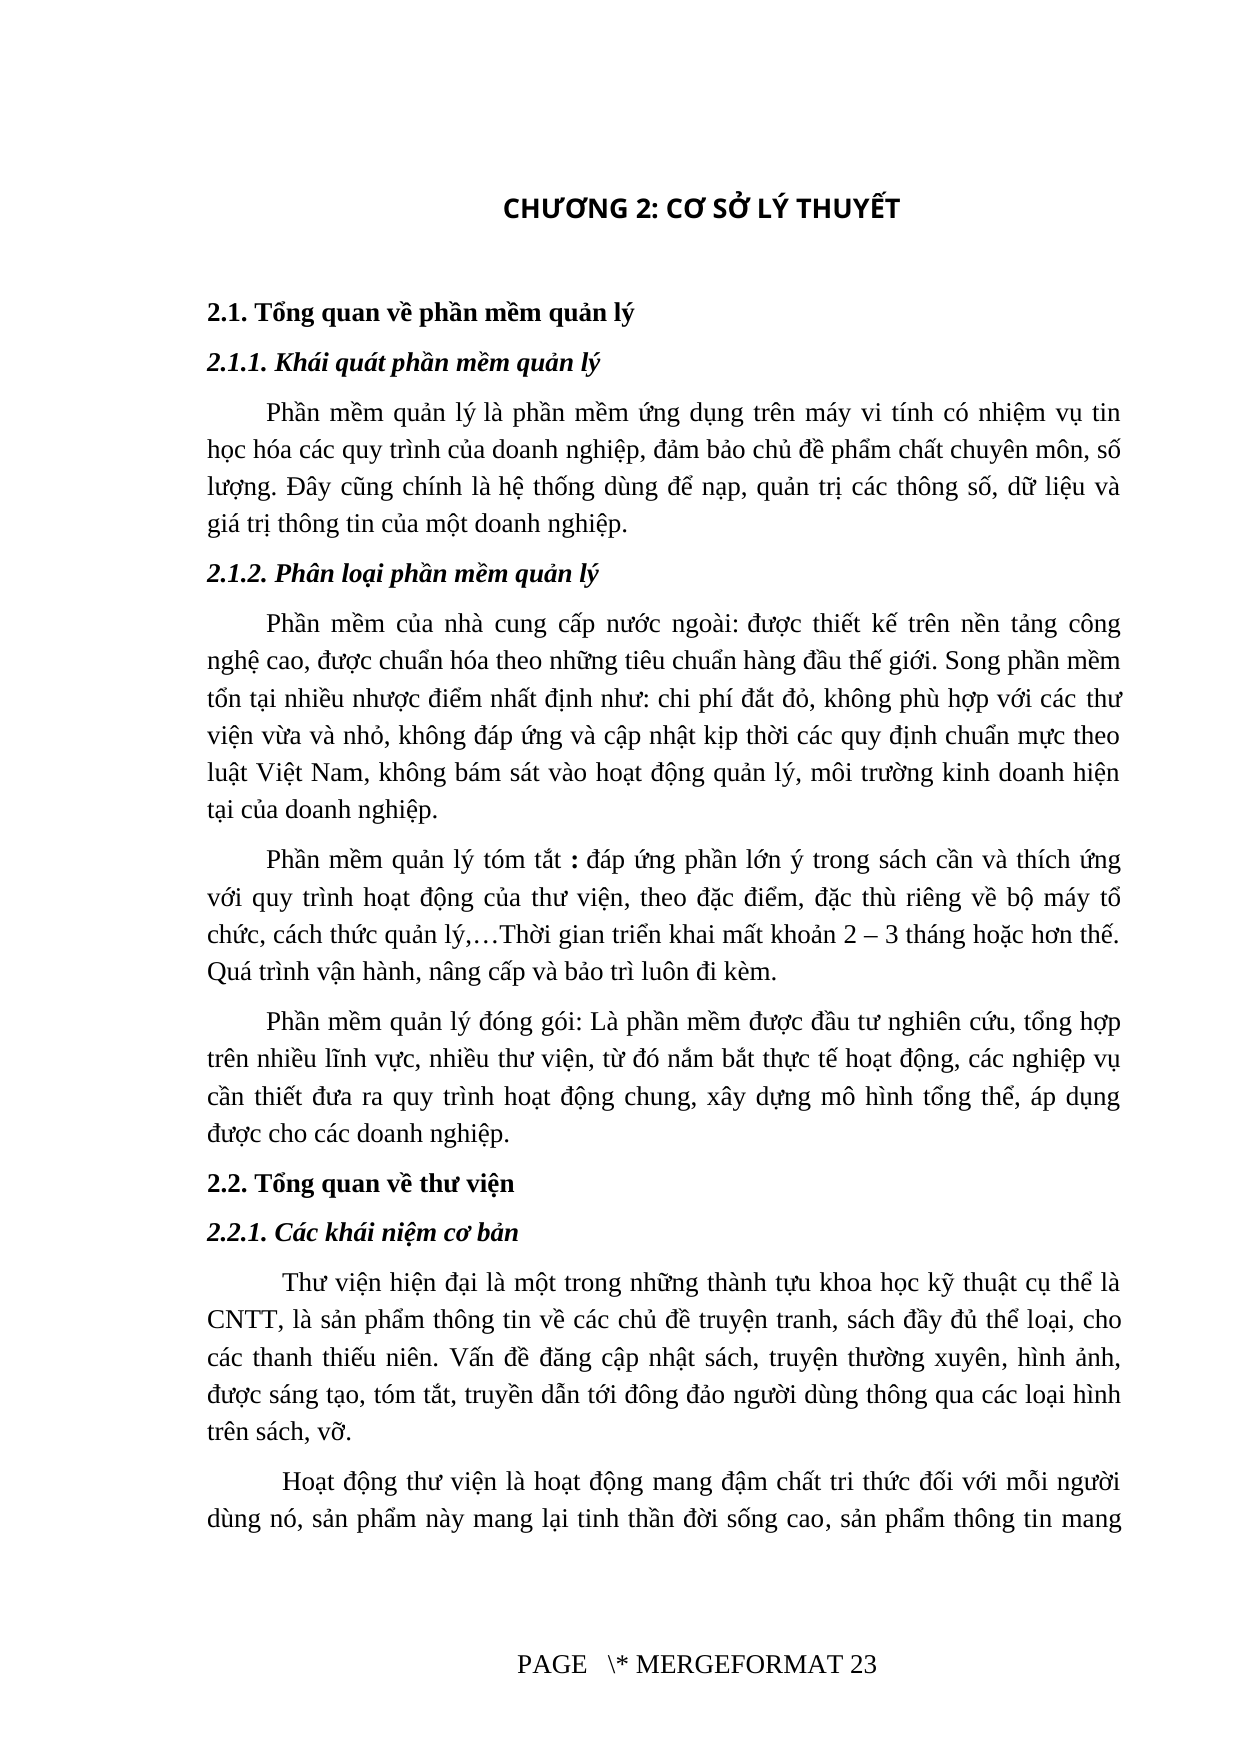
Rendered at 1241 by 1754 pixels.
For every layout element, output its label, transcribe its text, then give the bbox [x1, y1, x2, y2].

subtitle 2.2.1. Các khái niệm cơ bản [207, 1217, 1122, 1248]
text Phần mềm quản lý là phần mềm ứng dụng trên máy vi tính có nhiệm vụ tin học hóa các quy trình của doanh nghiệp, đảm bảo chủ đề phẩm chất chuyên môn, số lượng. Đây cũng chính là hệ thống dùng để nạp, quản trị các thông số, dữ liệu và giá trị thông tin của một doanh nghiệp. [207, 501, 1122, 539]
subtitle 2.1.1. Khái quát phần mềm quản lý [207, 346, 1122, 377]
text Phần mềm quản lý là phần mềm ứng dụng trên máy vi tính có nhiệm vụ tin học hóa các quy trình của doanh nghiệp, đảm bảo chủ đề phẩm chất chuyên môn, số lượng. Đây cũng chính là hệ thống dùng để nạp, quản trị các thông số, dữ liệu và giá trị thông tin của một doanh nghiệp. [207, 396, 1122, 433]
subtitle 2.1. Tổng quan về phần mềm quản lý [207, 296, 1122, 327]
text Phần mềm của nhà cung cấp nước ngoài: được thiết kế trên nền tảng công nghệ cao, được chuẩn hóa theo những tiêu chuẩn hàng đầu thế giới. Song phần mềm tổn tại nhiều nhược điểm nhất định như: chi phí đắt đỏ, không phù hợp với các thư viện vừa và nhỏ, không đáp ứng và cập nhật kịp thời các quy định chuẩn mực theo luật Việt Nam, không bám sát vào hoạt động quản lý, môi trường kinh doanh hiện tại của doanh nghiệp. [207, 607, 1122, 825]
text Thư viện hiện đại là một trong những thành tựu khoa học kỹ thuật cụ thể là CNTT, là sản phẩm thông tin về các chủ đề truyện tranh, sách đầy đủ thể loại, cho các thanh thiếu niên. Vấn đề đăng cập nhật sách, truyện thường xuyên, hình ảnh, được sáng tạo, tóm tắt, truyền dẫn tới đông đảo người dùng thông qua các loại hình trên sách, vỡ. [207, 1392, 1122, 1447]
subtitle CHƯƠNG 2: CƠ SỞ LÝ THUYẾT [282, 190, 1122, 227]
text Phần mềm quản lý tóm tắt : đáp ứng phần lớn ý trong sách cần và thích ứng với quy trình hoạt động của thư viện, theo đặc điểm, đặc thù riêng về bộ máy tổ chức, cách thức quản lý,…Thời gian triển khai mất khoản 2 – 3 tháng hoặc hơn thế. Quá trình vận hành, nâng cấp và bảo trì luôn đi kèm. [207, 843, 1122, 986]
text Thư viện hiện đại là một trong những thành tựu khoa học kỹ thuật cụ thể là CNTT, là sản phẩm thông tin về các chủ đề truyện tranh, sách đầy đủ thể loại, cho các thanh thiếu niên. Vấn đề đăng cập nhật sách, truyện thường xuyên, hình ảnh, được sáng tạo, tóm tắt, truyền dẫn tới đông đảo người dùng thông qua các loại hình trên sách, vỡ. [207, 1266, 1122, 1391]
text Phần mềm quản lý đóng gói: Là phần mềm được đầu tư nghiên cứu, tổng hợp trên nhiều lĩnh vực, nhiều thư viện, từ đó nắm bắt thực tế hoạt động, các nghiệp vụ cần thiết đưa ra quy trình hoạt động chung, xây dựng mô hình tổng thể, áp dụng được cho các doanh nghiệp. [207, 1005, 1122, 1148]
subtitle 2.1.2. Phân loại phần mềm quản lý [207, 557, 1122, 588]
subtitle 2.2. Tổng quan về thư viện [207, 1167, 1122, 1198]
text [207, 1465, 1122, 1503]
